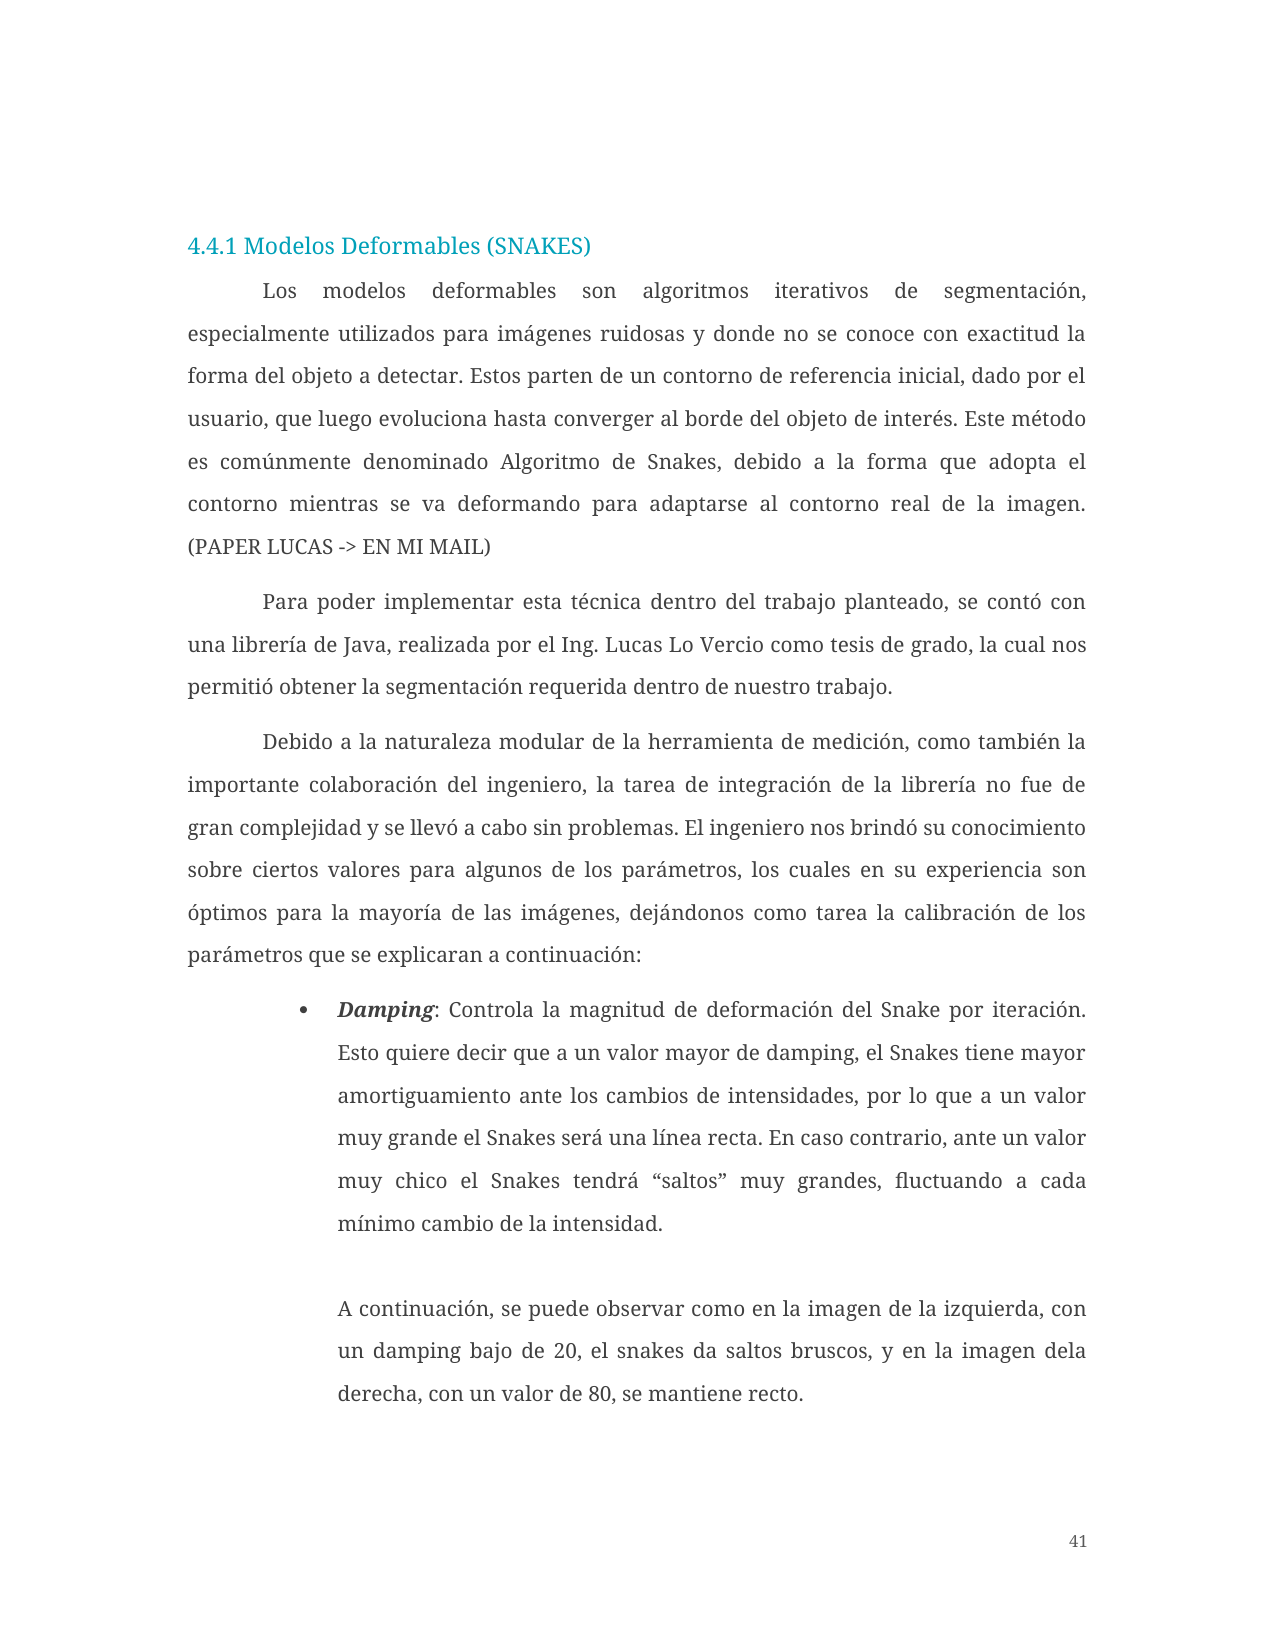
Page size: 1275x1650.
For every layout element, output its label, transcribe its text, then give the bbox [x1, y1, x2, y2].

list Damping: Controla la magnitud de deformación del Snake por iteración. Esto quiere decir que a un valor mayor de damping, el Snakes tiene mayor amortiguamiento ante los cambios de intensidades, por lo que a un valor muy grande el Snakes será una línea recta. En caso contrario, ante un valor muy chico el Snakes tendrá “saltos” muy grandes, fluctuando a cada mínimo cambio de la intensidad. [300, 996, 1087, 1237]
text Debido a la naturaleza modular de la herramienta de medición, como también la importante colaboración del ingeniero, la tarea de integración de la librería no fue de gran complejidad y se llevó a cabo sin problemas. El ingeniero nos brindó su conocimiento sobre ciertos valores para algunos de los parámetros, los cuales en su experiencia son óptimos para la mayoría de las imágenes, dejándonos como tarea la calibración de los parámetros que se explicaran a continuación: [187, 727, 1087, 969]
text Los modelos deformables son algoritmos iterativos de segmentación, especialmente utilizados para imágenes ruidosas y donde no se conoce con exactitud la forma del objeto a detectar. Estos parten de un contorno de referencia inicial, dado por el usuario, que luego evoluciona hasta converger al borde del objeto de interés. Este método es comúnmente denominado Algoritmo de Snakes, debido a la forma que adopta el contorno mientras se va deformando para adaptarse al contorno real de la imagen. (PAPER LUCAS -> EN MI MAIL) [187, 276, 1087, 561]
text Para poder implementar esta técnica dentro del trabajo planteado, se contó con una librería de Java, realizada por el Ing. Lucas Lo Vercio como tesis de grado, la cual nos permitió obtener la segmentación requerida dentro de nuestro trabajo. [187, 587, 1087, 701]
list A continuación, se puede observar como en la imagen de la izquierda, con un damping bajo de 20, el snakes da saltos bruscos, y en la imagen dela derecha, con un valor de 80, se mantiene recto. [337, 1294, 1087, 1407]
subtitle 4.4.1 Modelos Deformables (SNAKES) [187, 229, 1087, 261]
